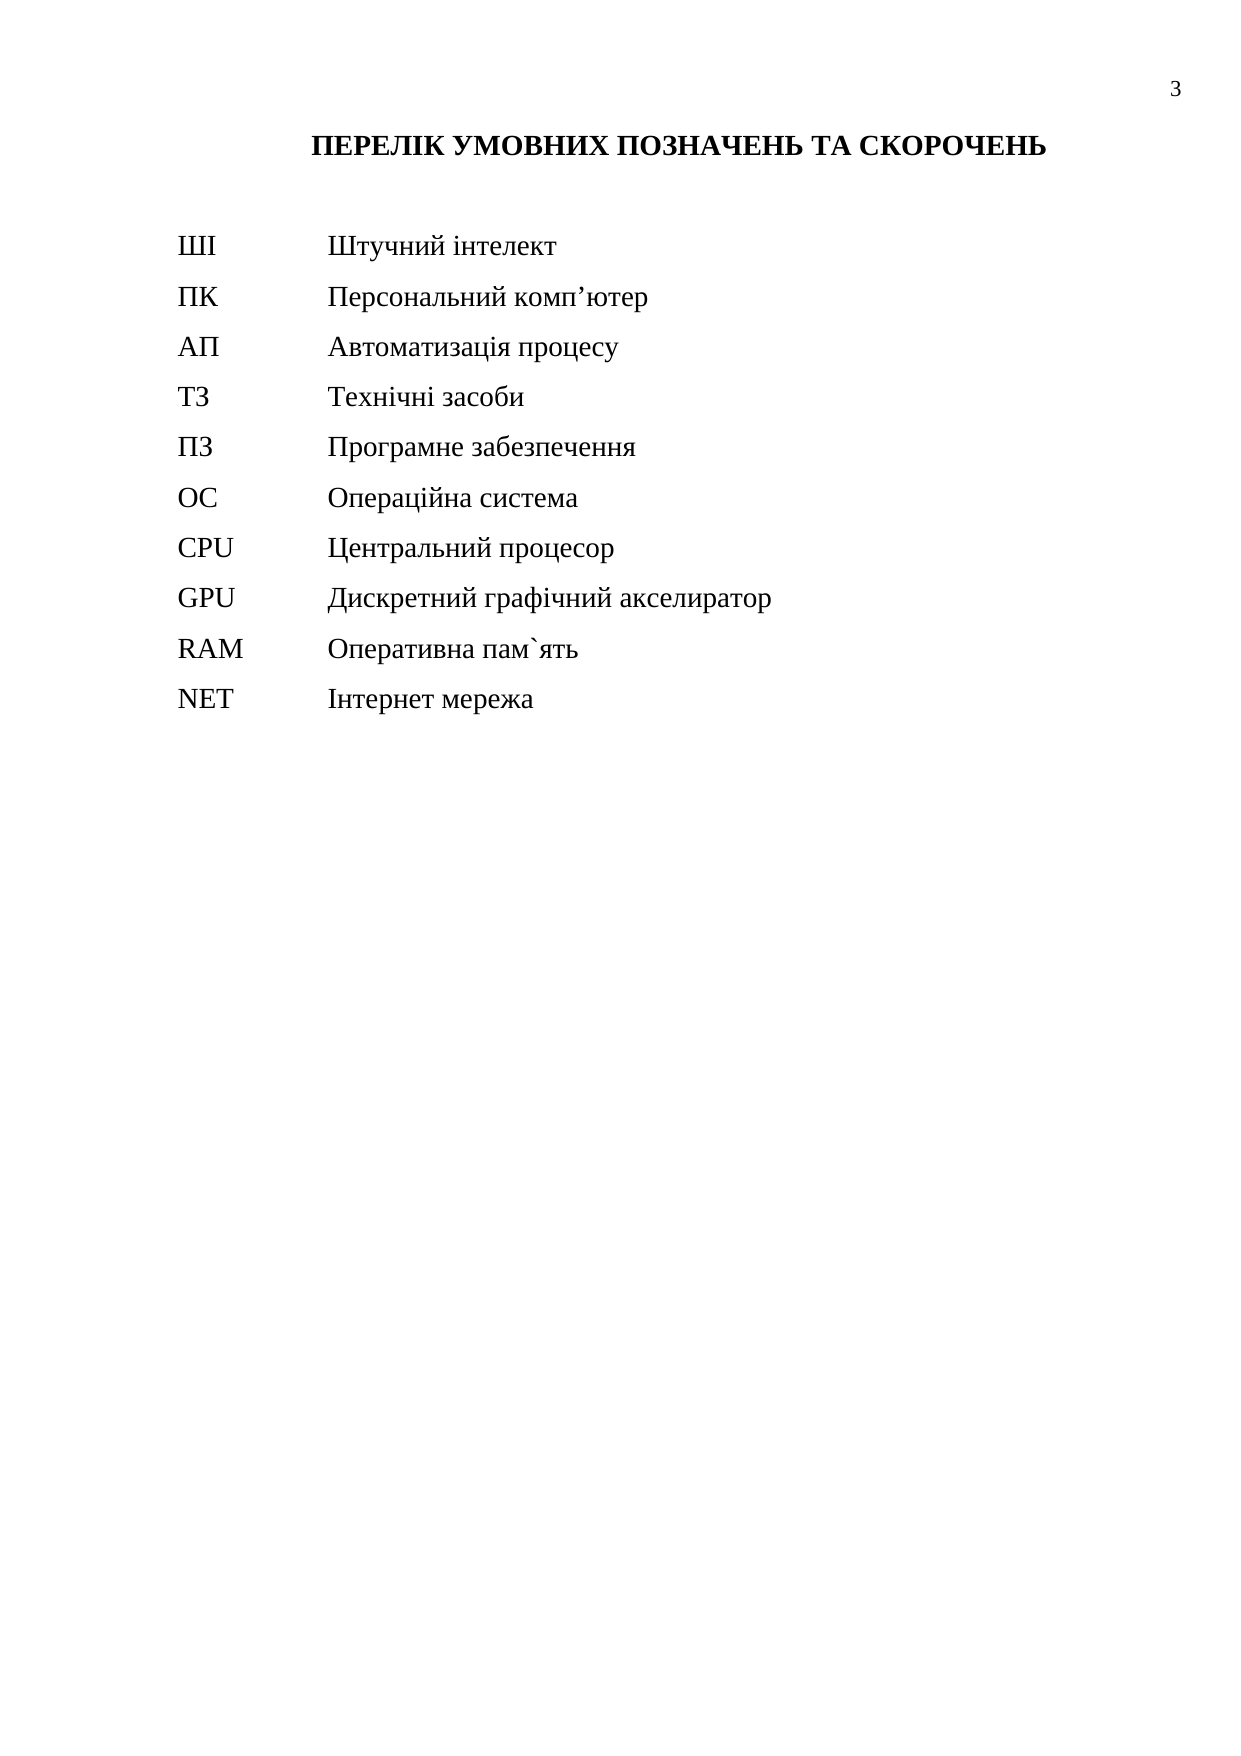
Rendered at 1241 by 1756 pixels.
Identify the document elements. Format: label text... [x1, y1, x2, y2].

text ШІ Штучний інтелект ПК Персональний комп’ютер АП Автоматизація процесу ТЗ Технічні засоби ПЗ Програмне забезпечення ОС Операційна система CPU Центральний процесор GPU Дискретний графічний акселиратор RAM Оперативна пам`ять NET Інтернет мережа [177, 228, 1181, 754]
text ПЕРЕЛІК УМОВНИХ ПОЗНАЧЕНЬ ТА СКОРОЧЕНЬ [177, 128, 1181, 161]
